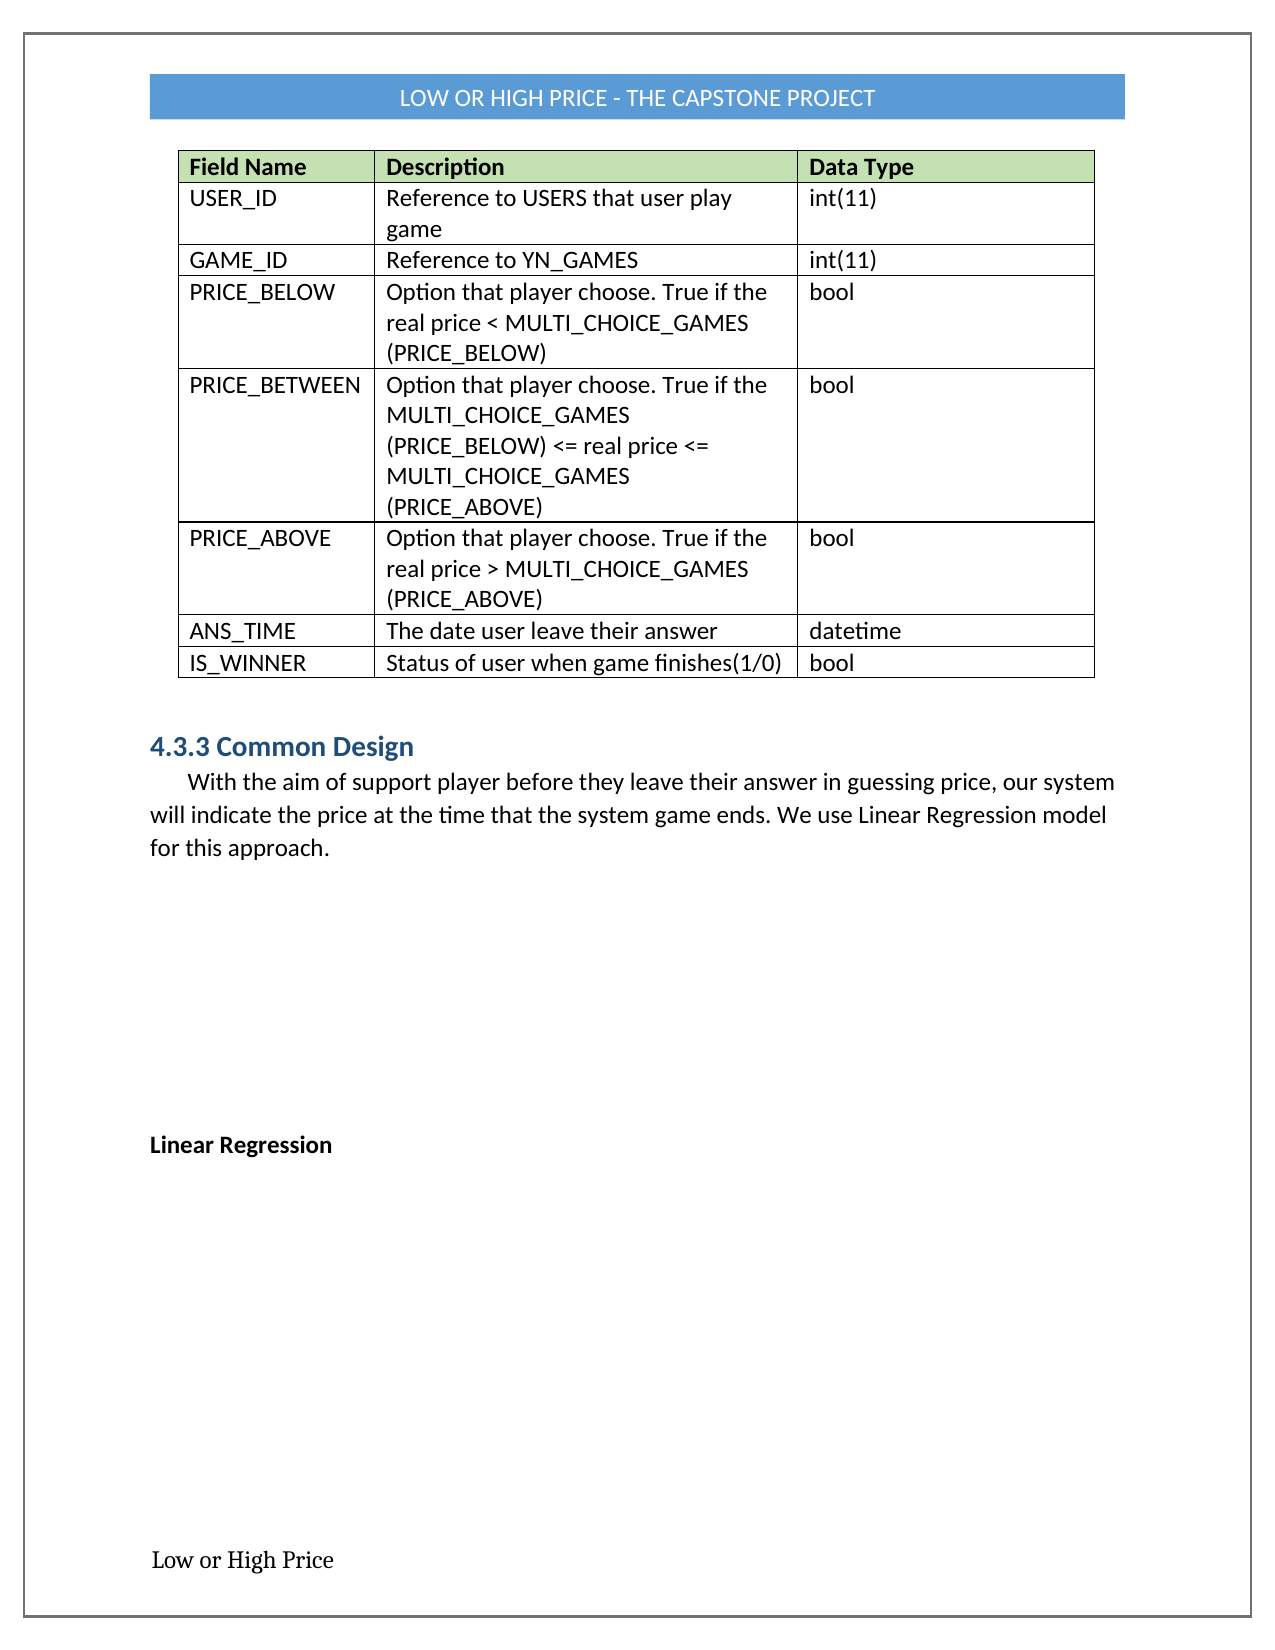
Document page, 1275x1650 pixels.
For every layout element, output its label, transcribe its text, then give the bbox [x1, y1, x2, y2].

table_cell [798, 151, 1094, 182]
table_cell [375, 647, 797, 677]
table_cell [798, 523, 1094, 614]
subtitle 4.3.3 Common Design [150, 728, 1125, 763]
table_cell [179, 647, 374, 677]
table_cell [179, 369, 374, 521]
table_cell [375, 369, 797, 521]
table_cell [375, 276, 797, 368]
text Linear Regression [150, 1129, 1125, 1160]
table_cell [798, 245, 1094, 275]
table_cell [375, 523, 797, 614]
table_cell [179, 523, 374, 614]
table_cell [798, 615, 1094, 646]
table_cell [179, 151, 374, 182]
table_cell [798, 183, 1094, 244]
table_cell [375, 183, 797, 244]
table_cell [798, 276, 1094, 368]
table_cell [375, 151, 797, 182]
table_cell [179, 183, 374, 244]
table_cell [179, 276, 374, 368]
text With the aim of support player before they leave their answer in guessing price, our system will indicate the price at the time that the system game ends. We use Linear Regression model for this approach. [150, 766, 1125, 863]
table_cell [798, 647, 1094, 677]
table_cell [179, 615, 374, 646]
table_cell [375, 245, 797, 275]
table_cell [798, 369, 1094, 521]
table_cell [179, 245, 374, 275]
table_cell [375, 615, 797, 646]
